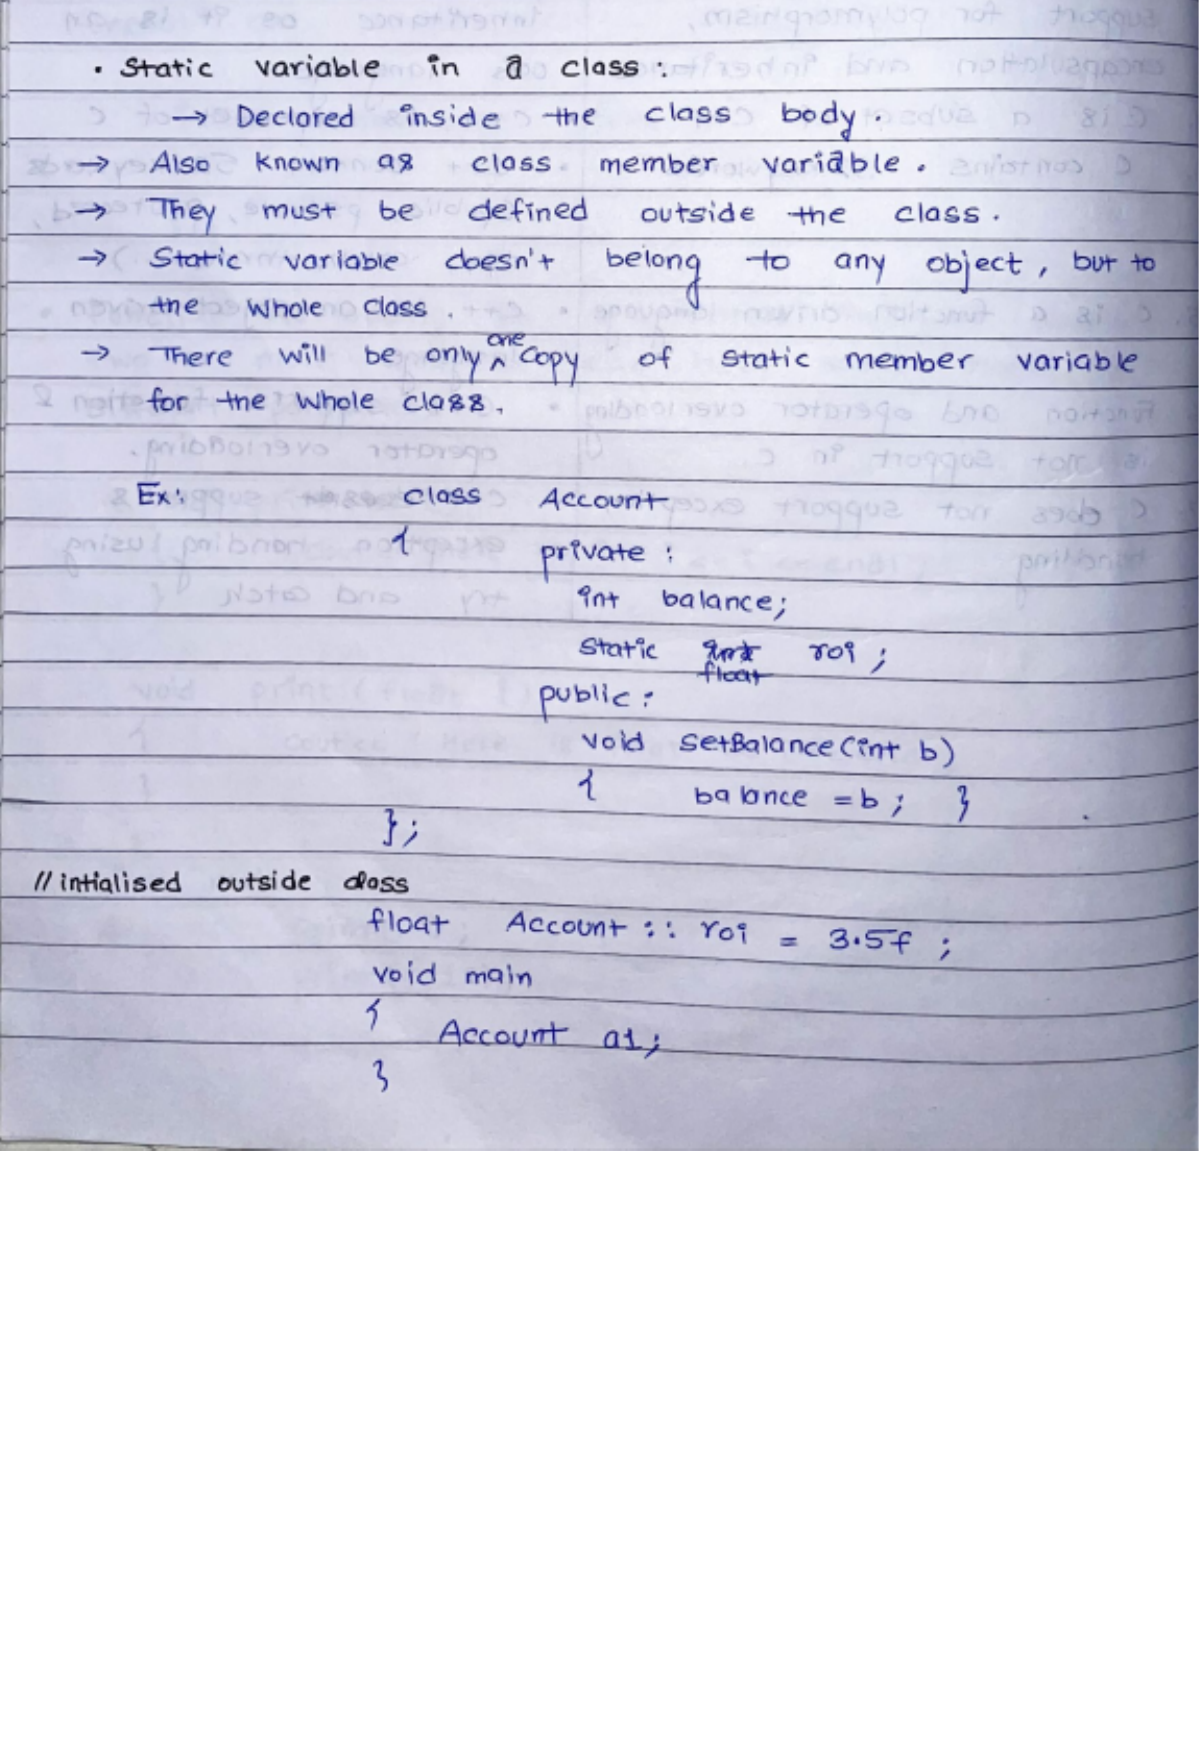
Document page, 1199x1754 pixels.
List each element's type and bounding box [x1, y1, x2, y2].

picture [0, 0, 1199, 1151]
